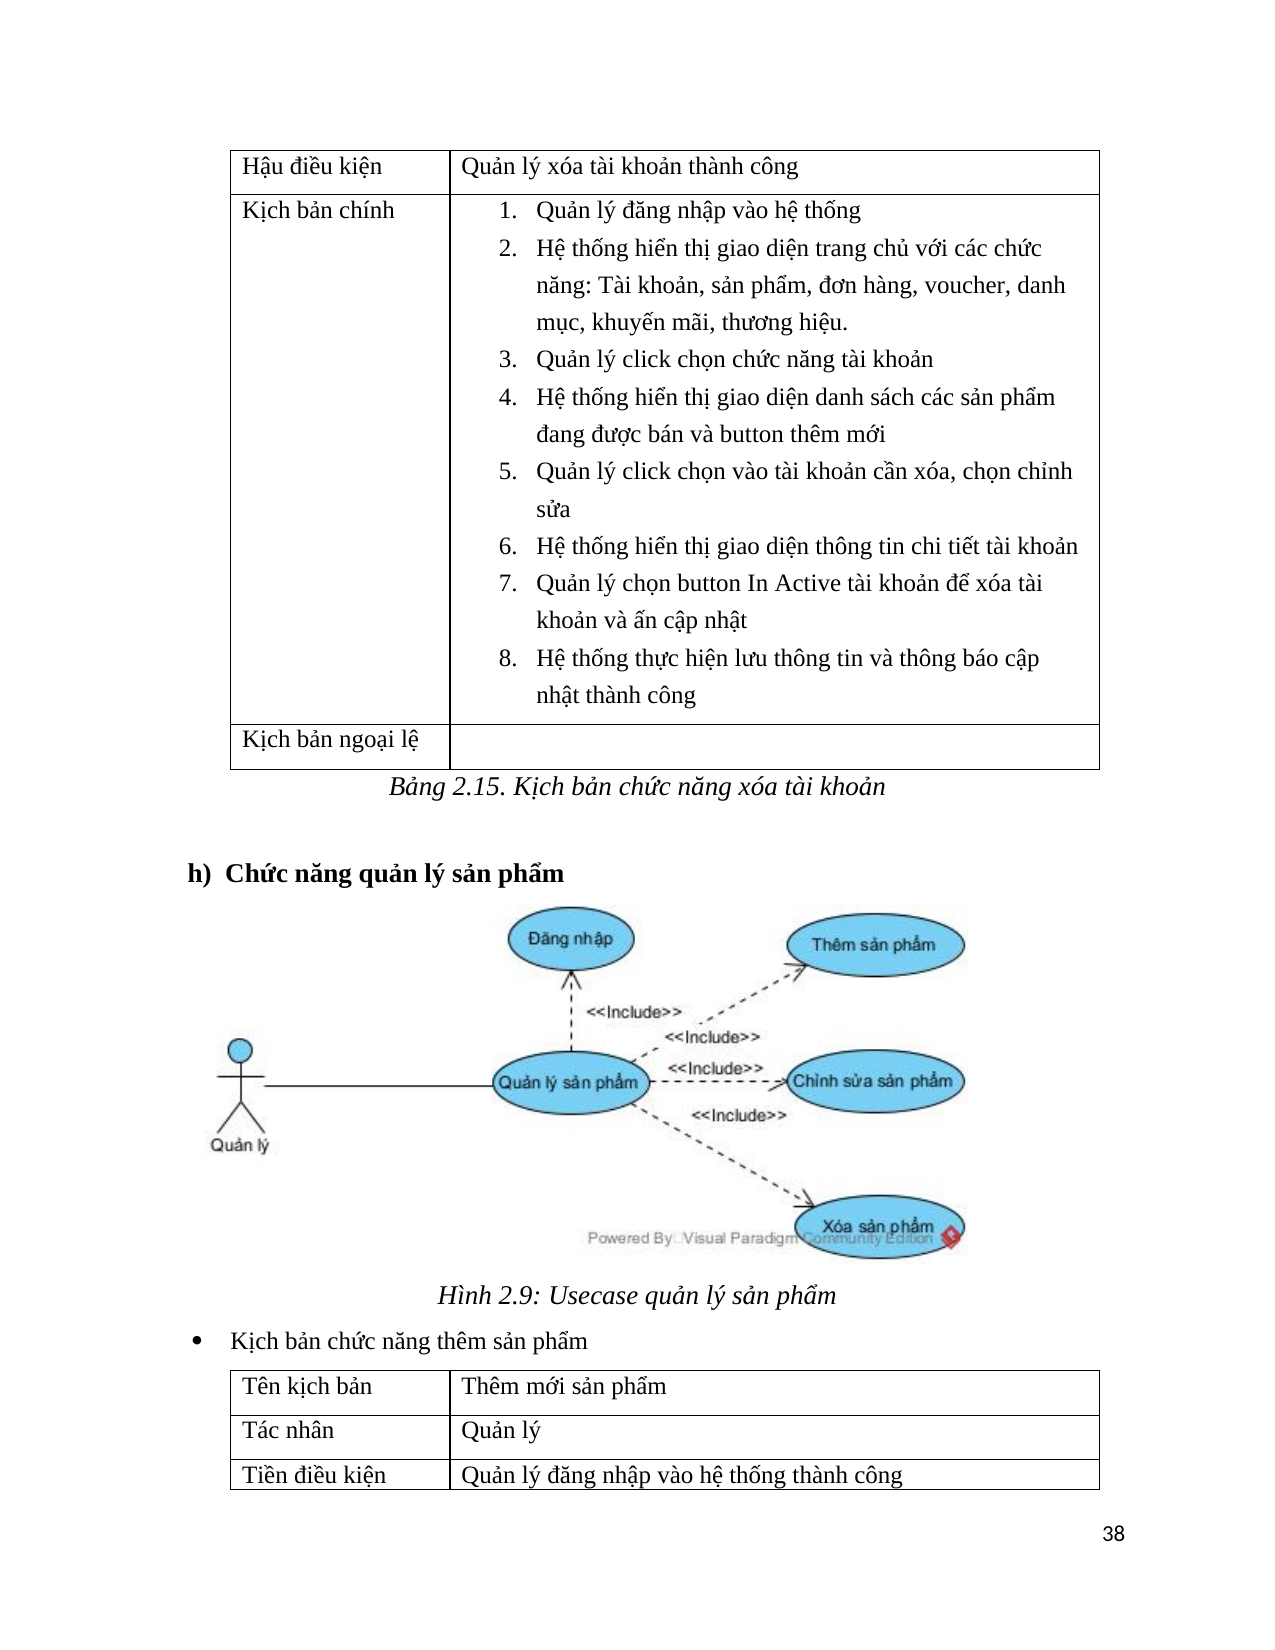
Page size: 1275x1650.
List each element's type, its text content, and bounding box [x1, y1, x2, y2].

table_cell Kịch bản chính [231, 195, 449, 723]
text Hình 2.9: Usecase quản lý sản phẩm [151, 1279, 1122, 1310]
table_cell Kịch bản ngoại lệ [231, 725, 449, 769]
table_header Thêm mới sản phẩm [451, 1371, 1099, 1414]
table_cell Quản lý xóa tài khoản thành công [451, 151, 1099, 194]
table_cell Tác nhân [231, 1416, 449, 1459]
list Kịch bản chức năng thêm sản phẩm [193, 1326, 1122, 1355]
text Bảng 2.15. Kịch bản chức năng xóa tài khoản [151, 770, 1122, 801]
list Chức năng quản lý sản phẩm [187, 857, 1122, 888]
table_cell Tiền điều kiện [231, 1460, 449, 1489]
table_cell Hậu điều kiện [231, 151, 449, 194]
table_cell [451, 725, 1099, 769]
table_cell Quản lý [451, 1416, 1099, 1459]
table_header Tên kịch bản [231, 1371, 449, 1414]
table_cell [451, 1460, 1099, 1489]
picture [192, 904, 970, 1264]
table_cell Quản lý đăng nhập vào hệ thống Hệ thống hiển thị giao diện trang chủ với các chức năng: Tài khoản, sản phẩm, đơn hàng, voucher, danh mục, khuyến mãi, thương hiệu. Quản lý click chọn chức năng tài khoản Hệ thống hiển thị giao diện danh sách các sản phẩm đang được bán và button thêm mới Quản lý click chọn vào tài khoản cần xóa, chọn chỉnh sửa Hệ thống hiển thị giao diện thông tin chi tiết tài khoản Quản lý chọn button In Active tài khoản để xóa tài khoản và ấn cập nhật Hệ thống thực hiện lưu thông tin và thông báo cập nhật thành công [451, 195, 1099, 723]
